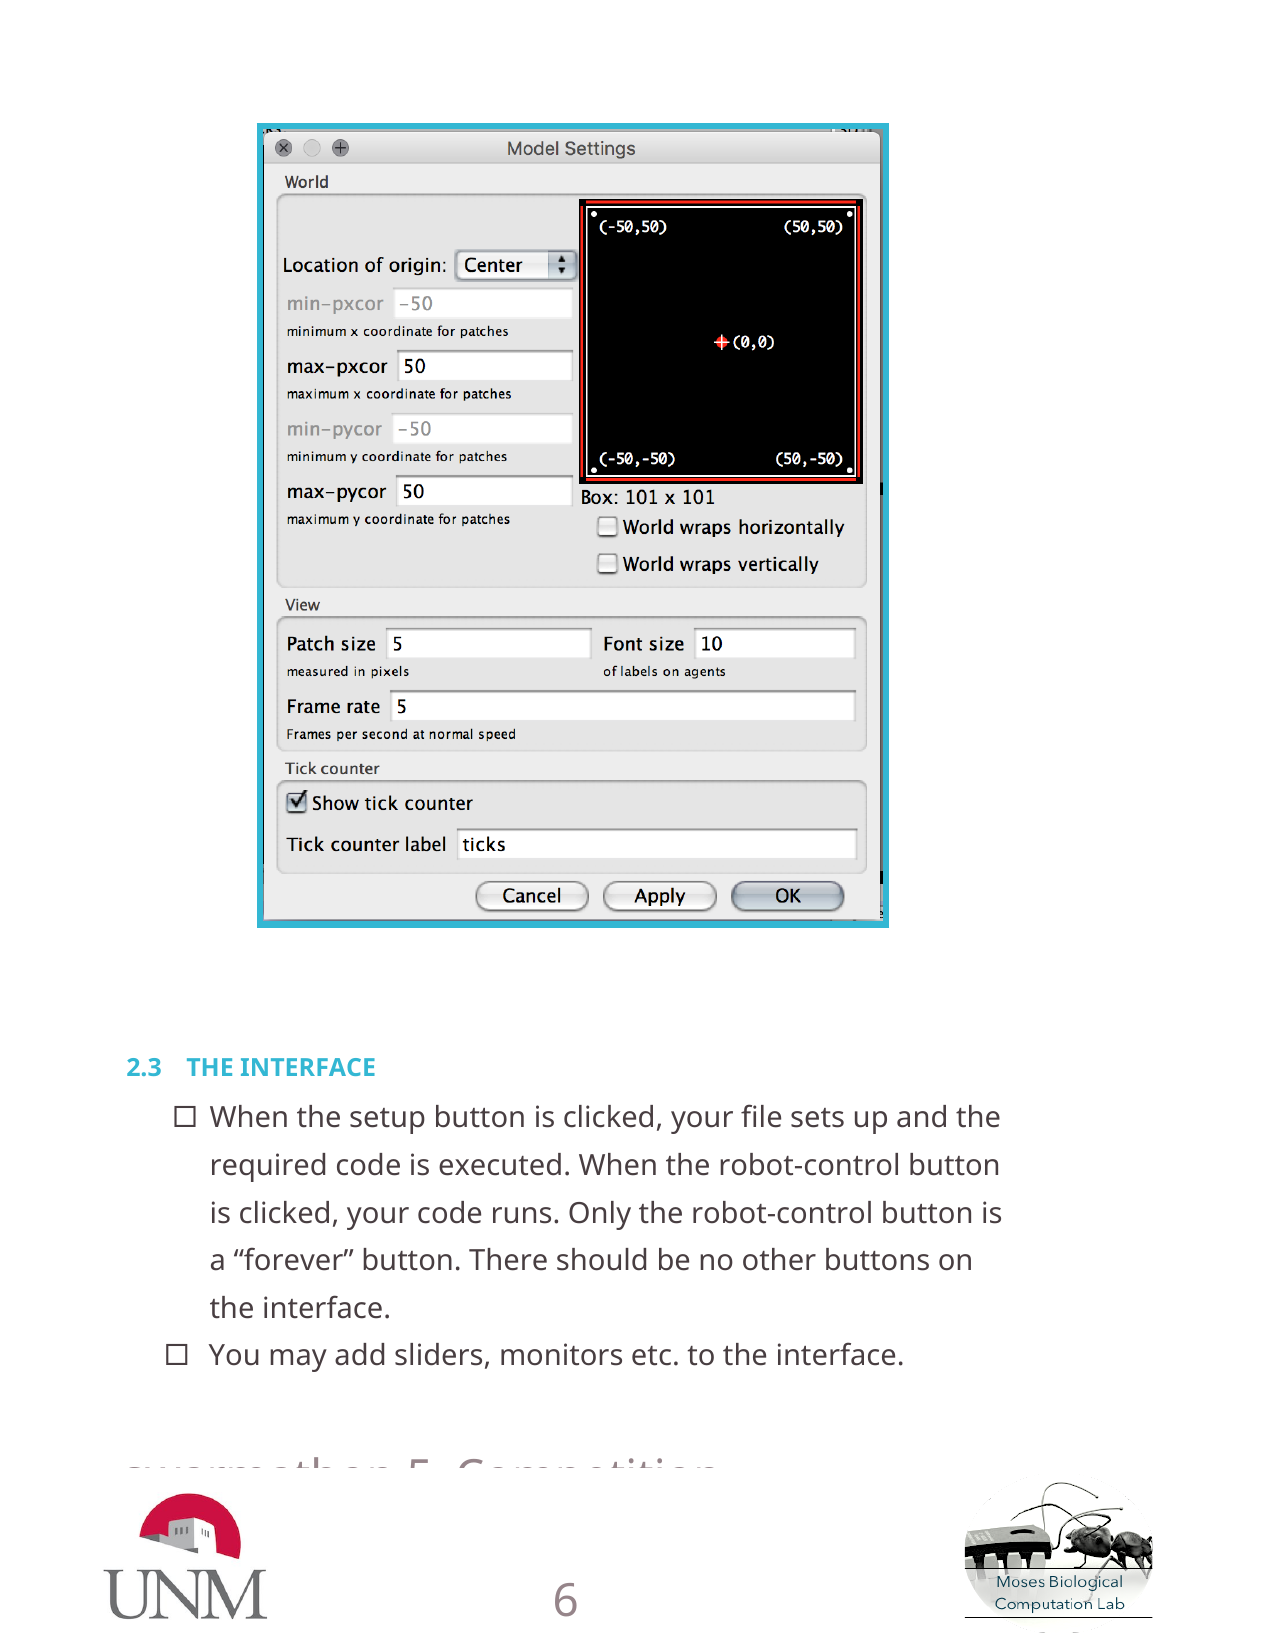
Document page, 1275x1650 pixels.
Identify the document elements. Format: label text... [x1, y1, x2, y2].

picture [102, 1492, 268, 1620]
subtitle the interface [126, 1050, 1020, 1084]
list You may add sliders, monitors etc. to the interface. [163, 1335, 1020, 1374]
picture [964, 1474, 1153, 1633]
list When the setup button is clicked, your file sets up and the required code is executed. When the robot-control button is clicked, your code runs. Only the robot-control button is a “forever” button. There should be no other buttons on the interface. [172, 1097, 1020, 1327]
picture [263, 129, 883, 921]
